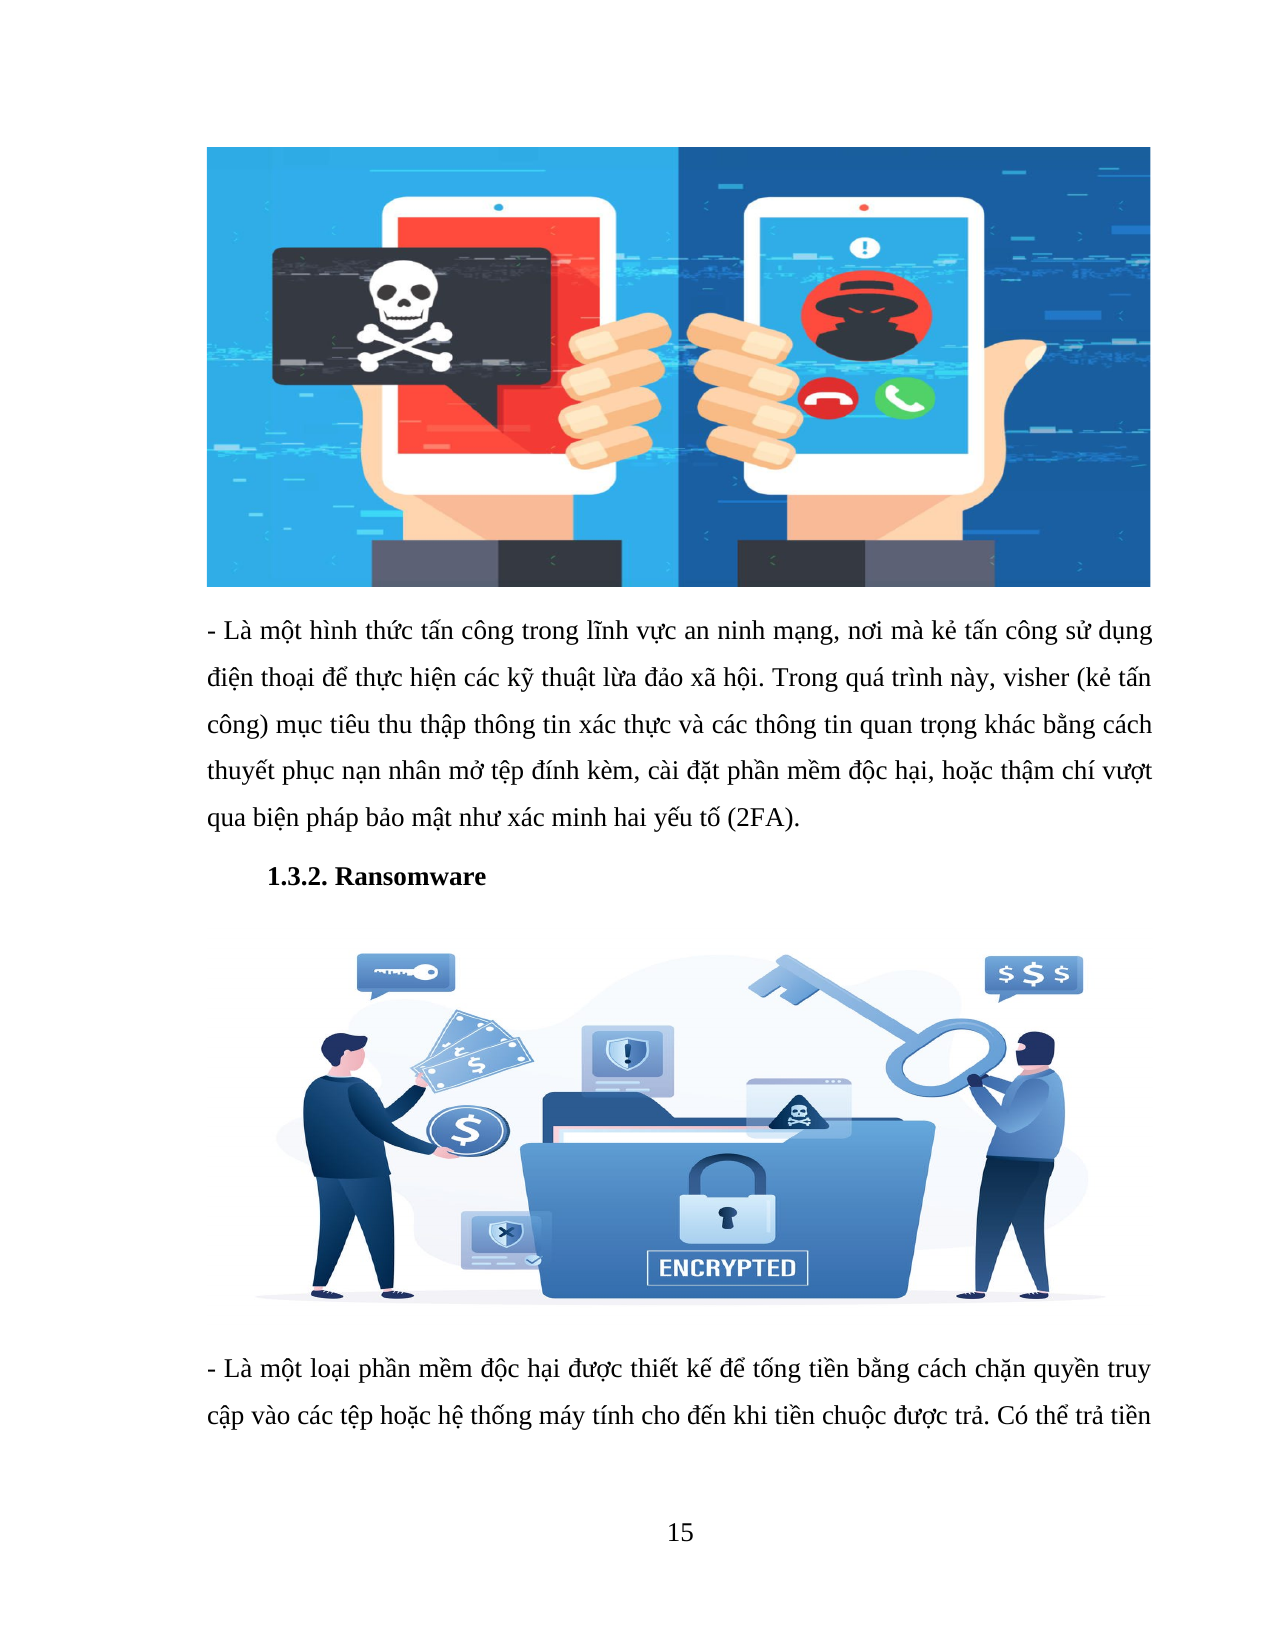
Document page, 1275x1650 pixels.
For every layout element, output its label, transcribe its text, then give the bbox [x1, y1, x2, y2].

picture [206, 147, 1151, 587]
picture [206, 919, 1153, 1325]
text - Là một hình thức tấn công trong lĩnh vực an ninh mạng, nơi mà kẻ tấn công sử dụng điện thoại để thực hiện các kỹ thuật lừa đảo xã hội. Trong quá trình này, visher (kẻ tấn công) mục tiêu thu thập thông tin xác thực và các thông tin quan trọng khác bằng cách thuyết phục nạn nhân mở tệp đính kèm, cài đặt phần mềm độc hại, hoặc thậm chí vượt qua biện pháp bảo mật như xác minh hai yếu tố (2FA). [207, 614, 1154, 832]
text Ransomware [267, 860, 1154, 891]
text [207, 1352, 1154, 1430]
